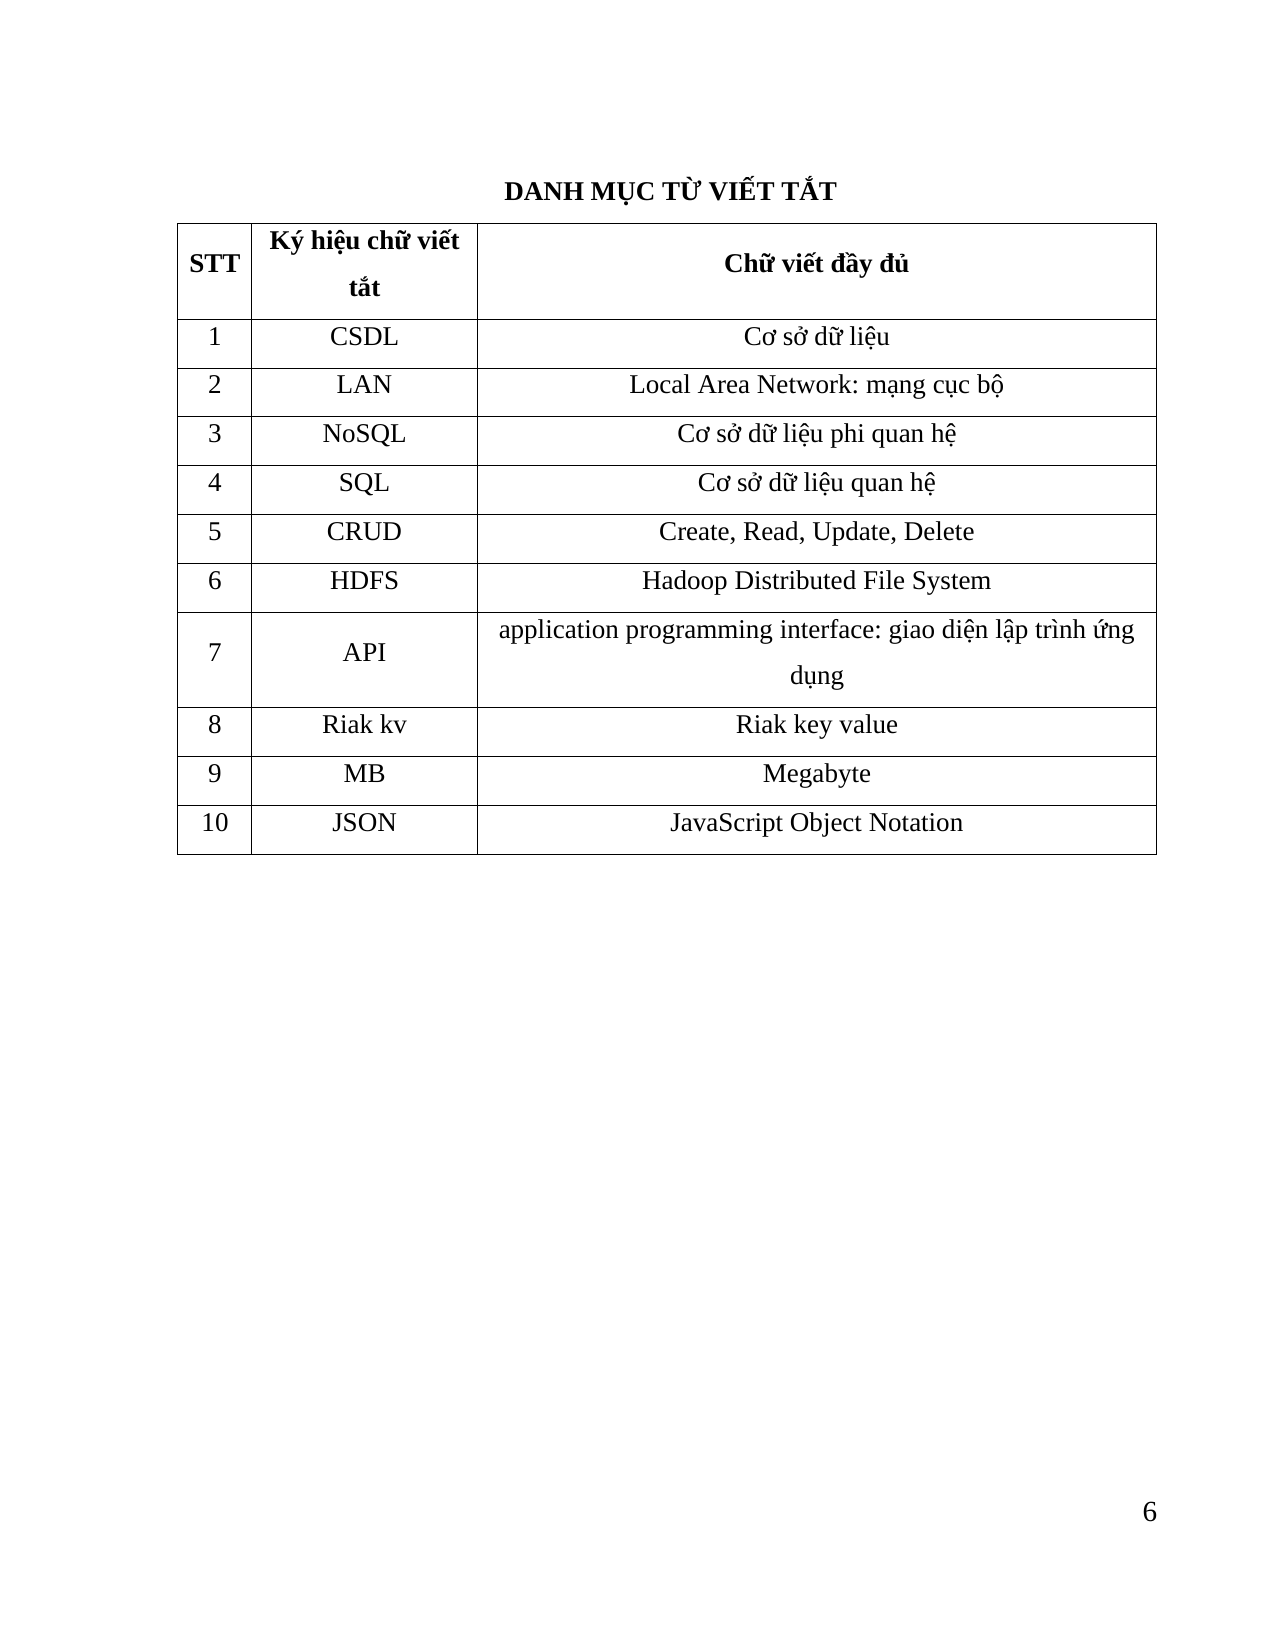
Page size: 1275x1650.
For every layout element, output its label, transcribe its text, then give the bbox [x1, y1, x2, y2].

table_cell SQL [252, 466, 477, 514]
table_cell 1 [178, 320, 251, 367]
table_cell API [252, 613, 477, 707]
subtitle DANH MỤC TỪ VIẾT TẮT [177, 173, 1157, 206]
table_cell 6 [178, 564, 251, 612]
table_cell Riak key value [478, 708, 1156, 756]
table_cell Cơ sở dữ liệu [478, 320, 1156, 367]
table_cell NoSQL [252, 417, 477, 465]
table_cell Megabyte [478, 757, 1156, 805]
table_cell HDFS [252, 564, 477, 612]
table_cell CSDL [252, 320, 477, 367]
table_cell 4 [178, 466, 251, 514]
table_cell Cơ sở dữ liệu phi quan hệ [478, 417, 1156, 465]
table_cell 2 [178, 369, 251, 416]
table_cell Hadoop Distributed File System [478, 564, 1156, 612]
table_cell Riak kv [252, 708, 477, 756]
table_cell LAN [252, 369, 477, 416]
table_cell 7 [178, 613, 251, 707]
table_cell Cơ sở dữ liệu quan hệ [478, 466, 1156, 514]
table_cell 8 [178, 708, 251, 756]
table_cell 5 [178, 515, 251, 563]
table_cell Create, Read, Update, Delete [478, 515, 1156, 563]
table_cell application programming interface: giao diện lập trình ứng dụng [478, 613, 1156, 707]
table_cell 3 [178, 417, 251, 465]
table_cell Local Area Network: mạng cục bộ [478, 369, 1156, 416]
table_cell MB [252, 757, 477, 805]
table_cell 10 [178, 806, 251, 854]
table_cell CRUD [252, 515, 477, 563]
table_cell JavaScript Object Notation [478, 806, 1156, 854]
table_header Ký hiệu chữ viết tắt [252, 224, 477, 318]
table_header Chữ viết đầy đủ [478, 224, 1156, 318]
table_cell 9 [178, 757, 251, 805]
table_cell JSON [252, 806, 477, 854]
table_header STT [178, 224, 251, 318]
